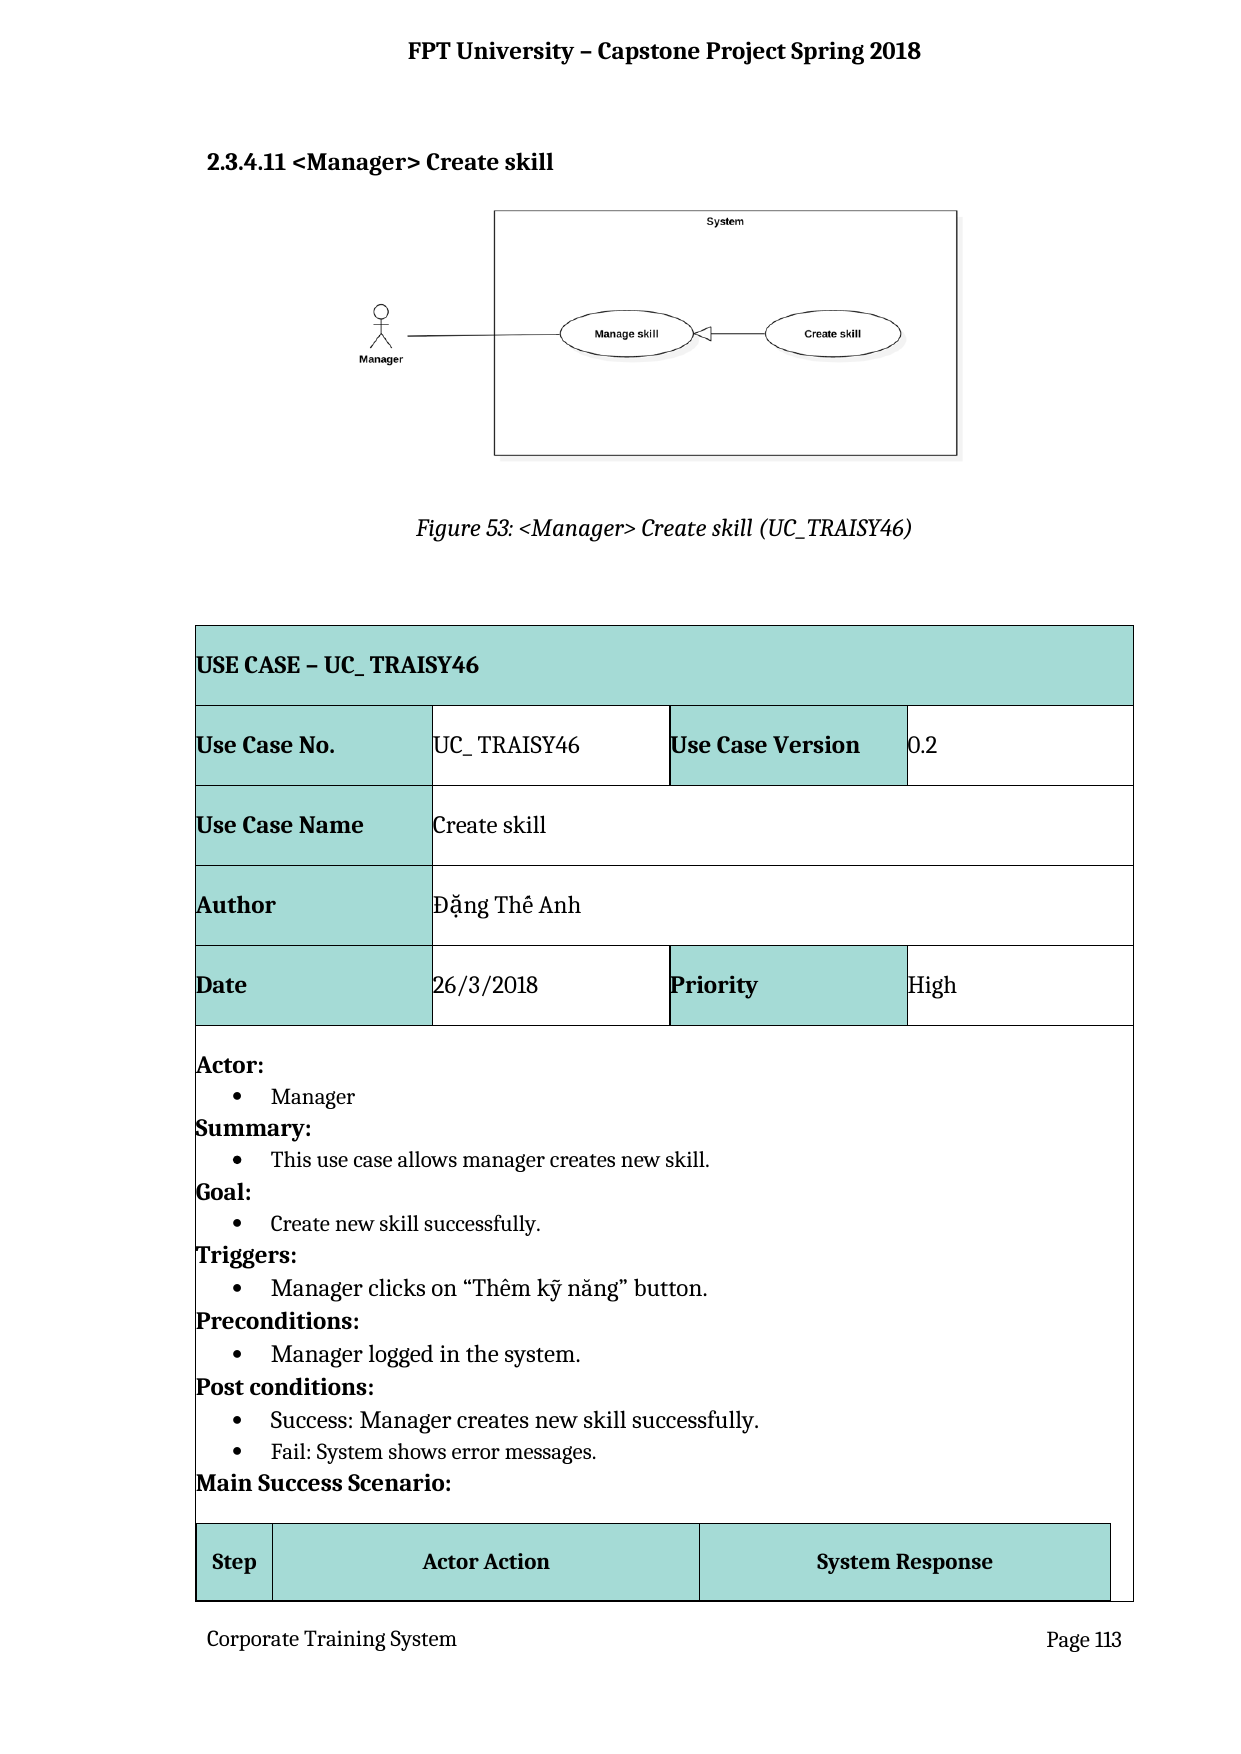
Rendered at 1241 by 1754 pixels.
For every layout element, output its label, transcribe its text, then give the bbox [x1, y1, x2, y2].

table_cell Create skill [433, 786, 1133, 865]
table_cell High [908, 946, 1133, 1025]
table_cell Date [196, 946, 432, 1025]
table_cell Use Case No. [196, 706, 432, 785]
table_cell Priority [671, 946, 907, 1025]
text 2.3.4.11 <Manager> Create skill [207, 148, 1122, 176]
table_cell Đặng Thế Anh [433, 866, 1133, 945]
text Figure 53: <Manager> Create skill (UC_TRAISY46) [207, 513, 1122, 542]
table_cell Use Case Name [196, 786, 432, 865]
table_cell 26/3/2018 [433, 946, 669, 1025]
table_cell Use Case Version [671, 706, 907, 785]
picture [336, 180, 993, 489]
table_cell Author [196, 866, 432, 945]
table_cell 0.2 [908, 706, 1133, 785]
table_cell UC_ TRAISY46 [433, 706, 669, 785]
table_header USE CASE – UC_ TRAISY46 [196, 626, 1133, 705]
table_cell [196, 1026, 1133, 1601]
